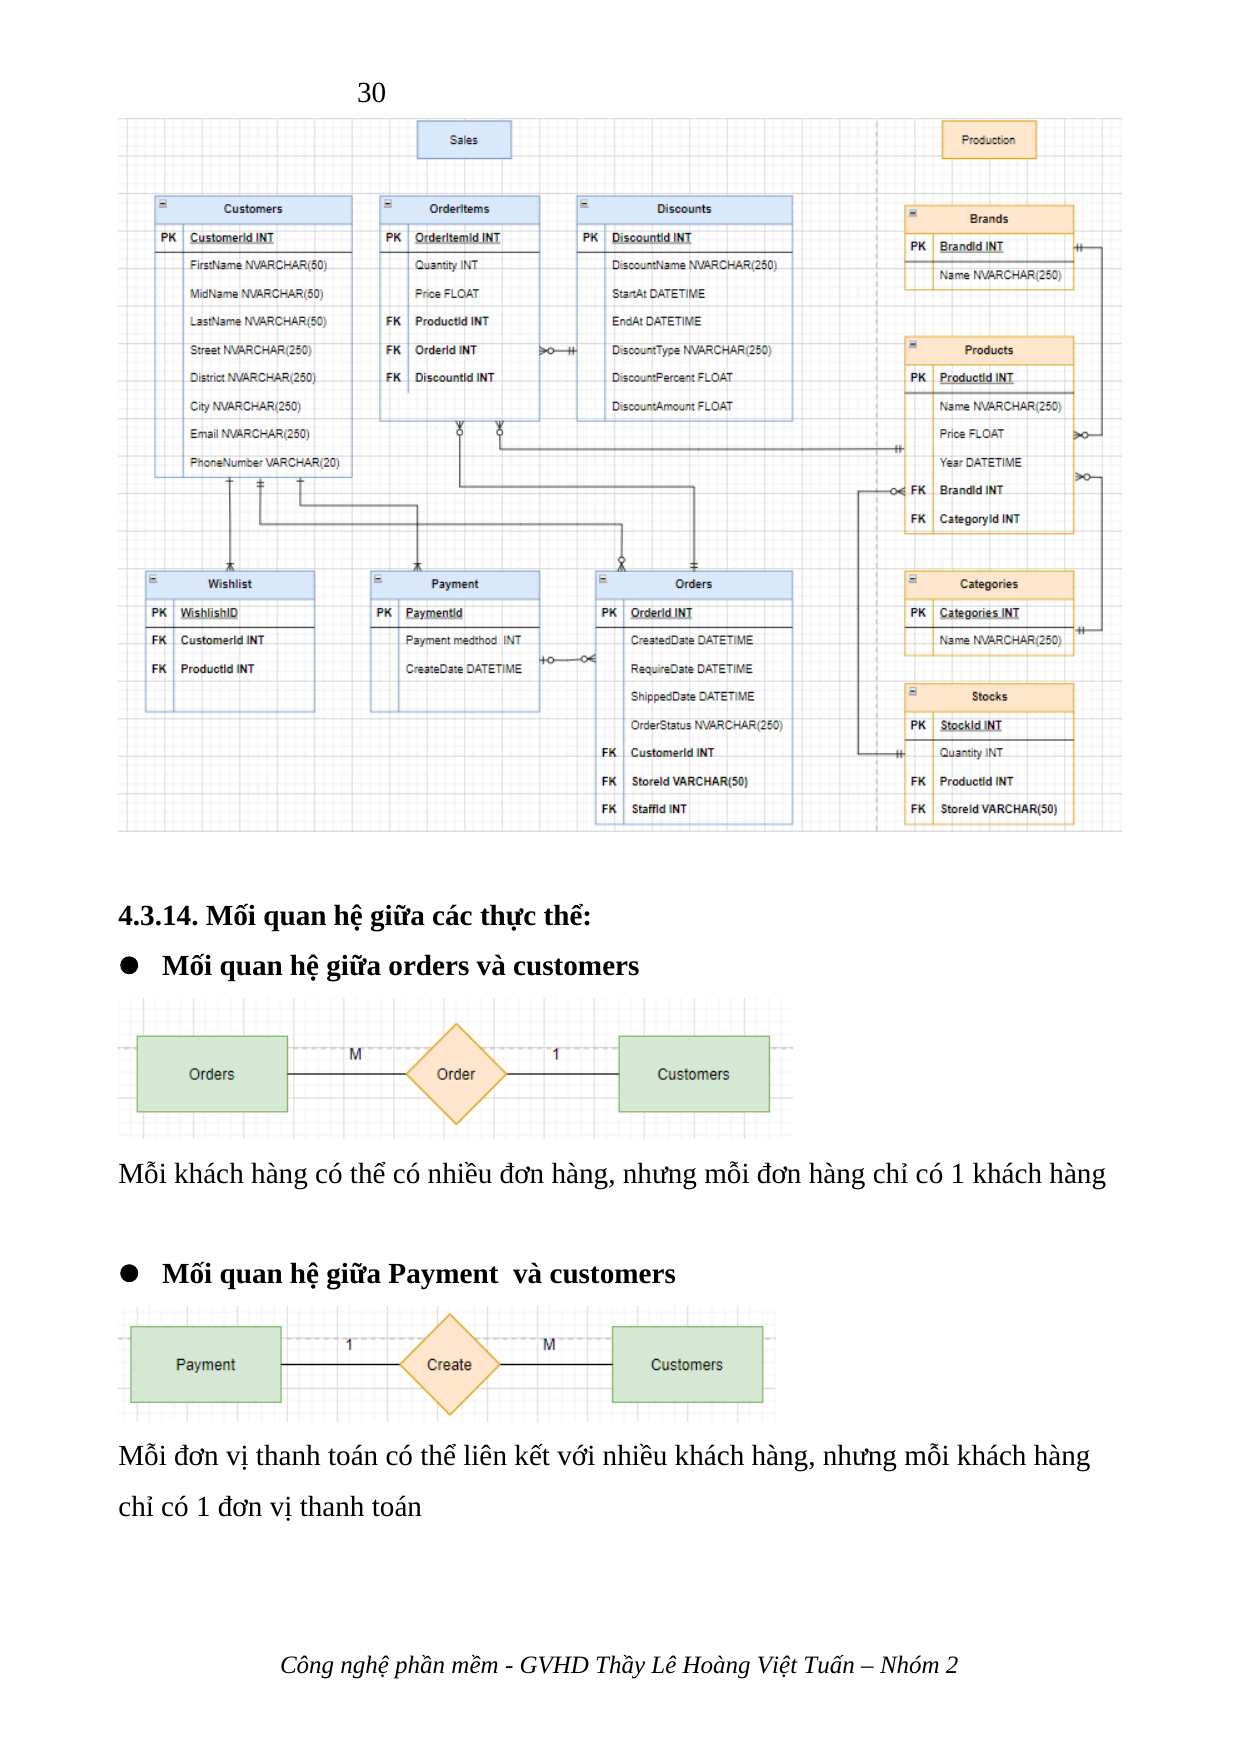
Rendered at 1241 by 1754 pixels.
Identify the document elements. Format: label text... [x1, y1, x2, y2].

list Mối quan hệ giữa orders và customers [118, 948, 1122, 982]
picture [118, 1306, 776, 1422]
text 4.3.14. Mối quan hệ giữa các thực thể: [118, 898, 1122, 932]
text Mỗi đơn vị thanh toán có thể liên kết với nhiều khách hàng, nhưng mỗi khách hàng chỉ có 1 đơn vị thanh toán [118, 1438, 1122, 1522]
list Mối quan hệ giữa Payment và customers [118, 1256, 1122, 1290]
text Mỗi khách hàng có thể có nhiều đơn hàng, nhưng mỗi đơn hàng chỉ có 1 khách hàng [118, 1156, 1122, 1189]
picture [118, 998, 794, 1139]
picture [118, 118, 1123, 832]
